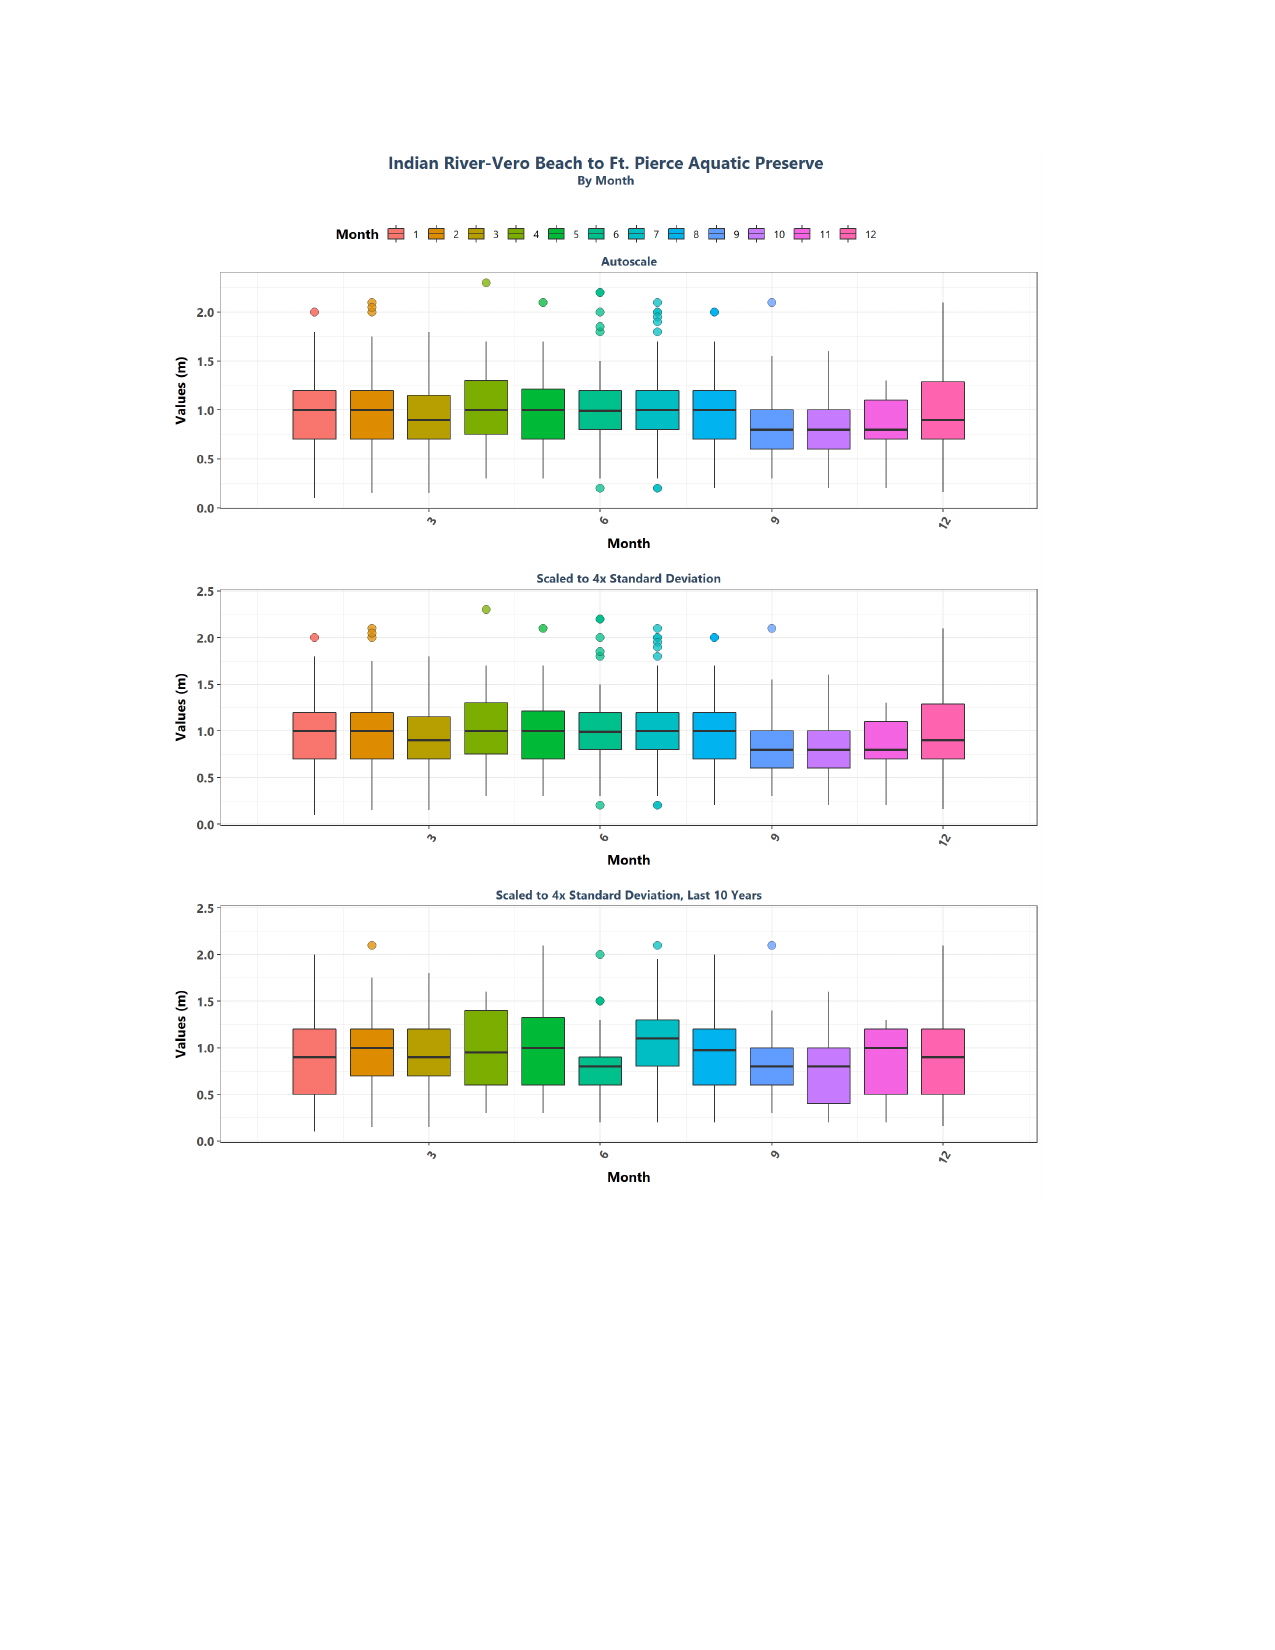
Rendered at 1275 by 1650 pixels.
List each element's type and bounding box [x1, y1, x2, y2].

picture [168, 150, 1044, 1200]
